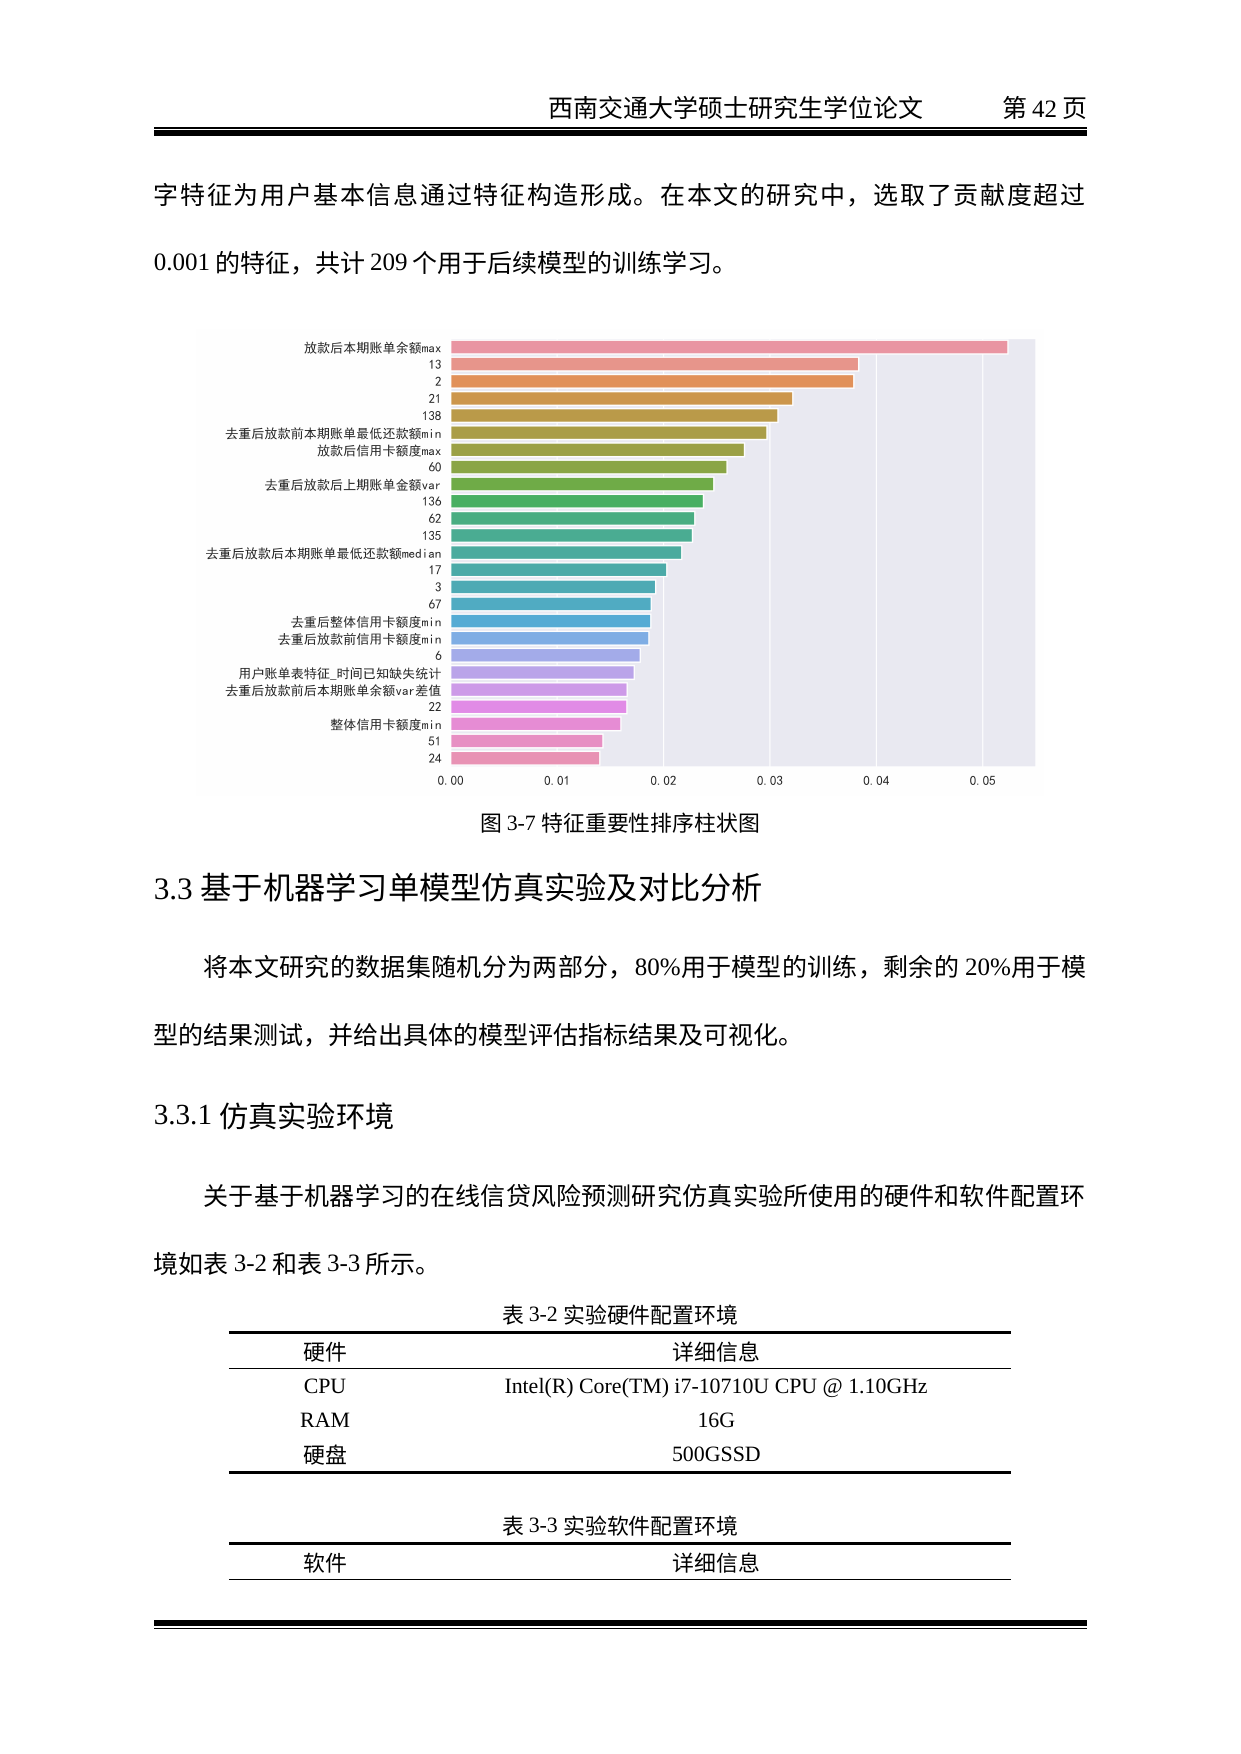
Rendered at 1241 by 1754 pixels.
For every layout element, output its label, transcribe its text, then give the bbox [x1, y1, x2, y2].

table_cell 16G [421, 1403, 1011, 1437]
table_cell RAM [229, 1403, 421, 1437]
table_cell 500GSSD [421, 1437, 1011, 1471]
text 图3-7 特征重要性排序柱状图 [153, 805, 1087, 839]
table_cell Intel(R) Core(TM) i7-10710U CPU @ 1.10GHz [421, 1369, 1011, 1403]
subtitle 3.3 基于机器学习单模型仿真实验及对比分析 [153, 852, 1087, 919]
table_header 硬件 [229, 1334, 421, 1368]
title 3.3.1 仿真实验环境 [153, 1080, 1087, 1148]
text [153, 160, 1087, 296]
table_cell CPU [229, 1369, 421, 1403]
table_header 详细信息 [421, 1334, 1011, 1368]
table_header 详细信息 [421, 1545, 1011, 1579]
table_cell 硬盘 [229, 1437, 421, 1471]
text 将本文研究的数据集随机分为两部分，80%用于模型的训练，剩余的20%用于模型的结果测试，并给出具体的模型评估指标结果及可视化。 [153, 932, 1087, 1068]
table_header 软件 [229, 1545, 421, 1579]
text 表3-3 实验软件配置环境 [153, 1508, 1087, 1542]
text 关于基于机器学习的在线信贷风险预测研究仿真实验所使用的硬件和软件配置环境如表3-2和表3-3所示。 [153, 1161, 1087, 1297]
text 表3-2 实验硬件配置环境 [153, 1297, 1087, 1331]
picture [196, 329, 1045, 796]
